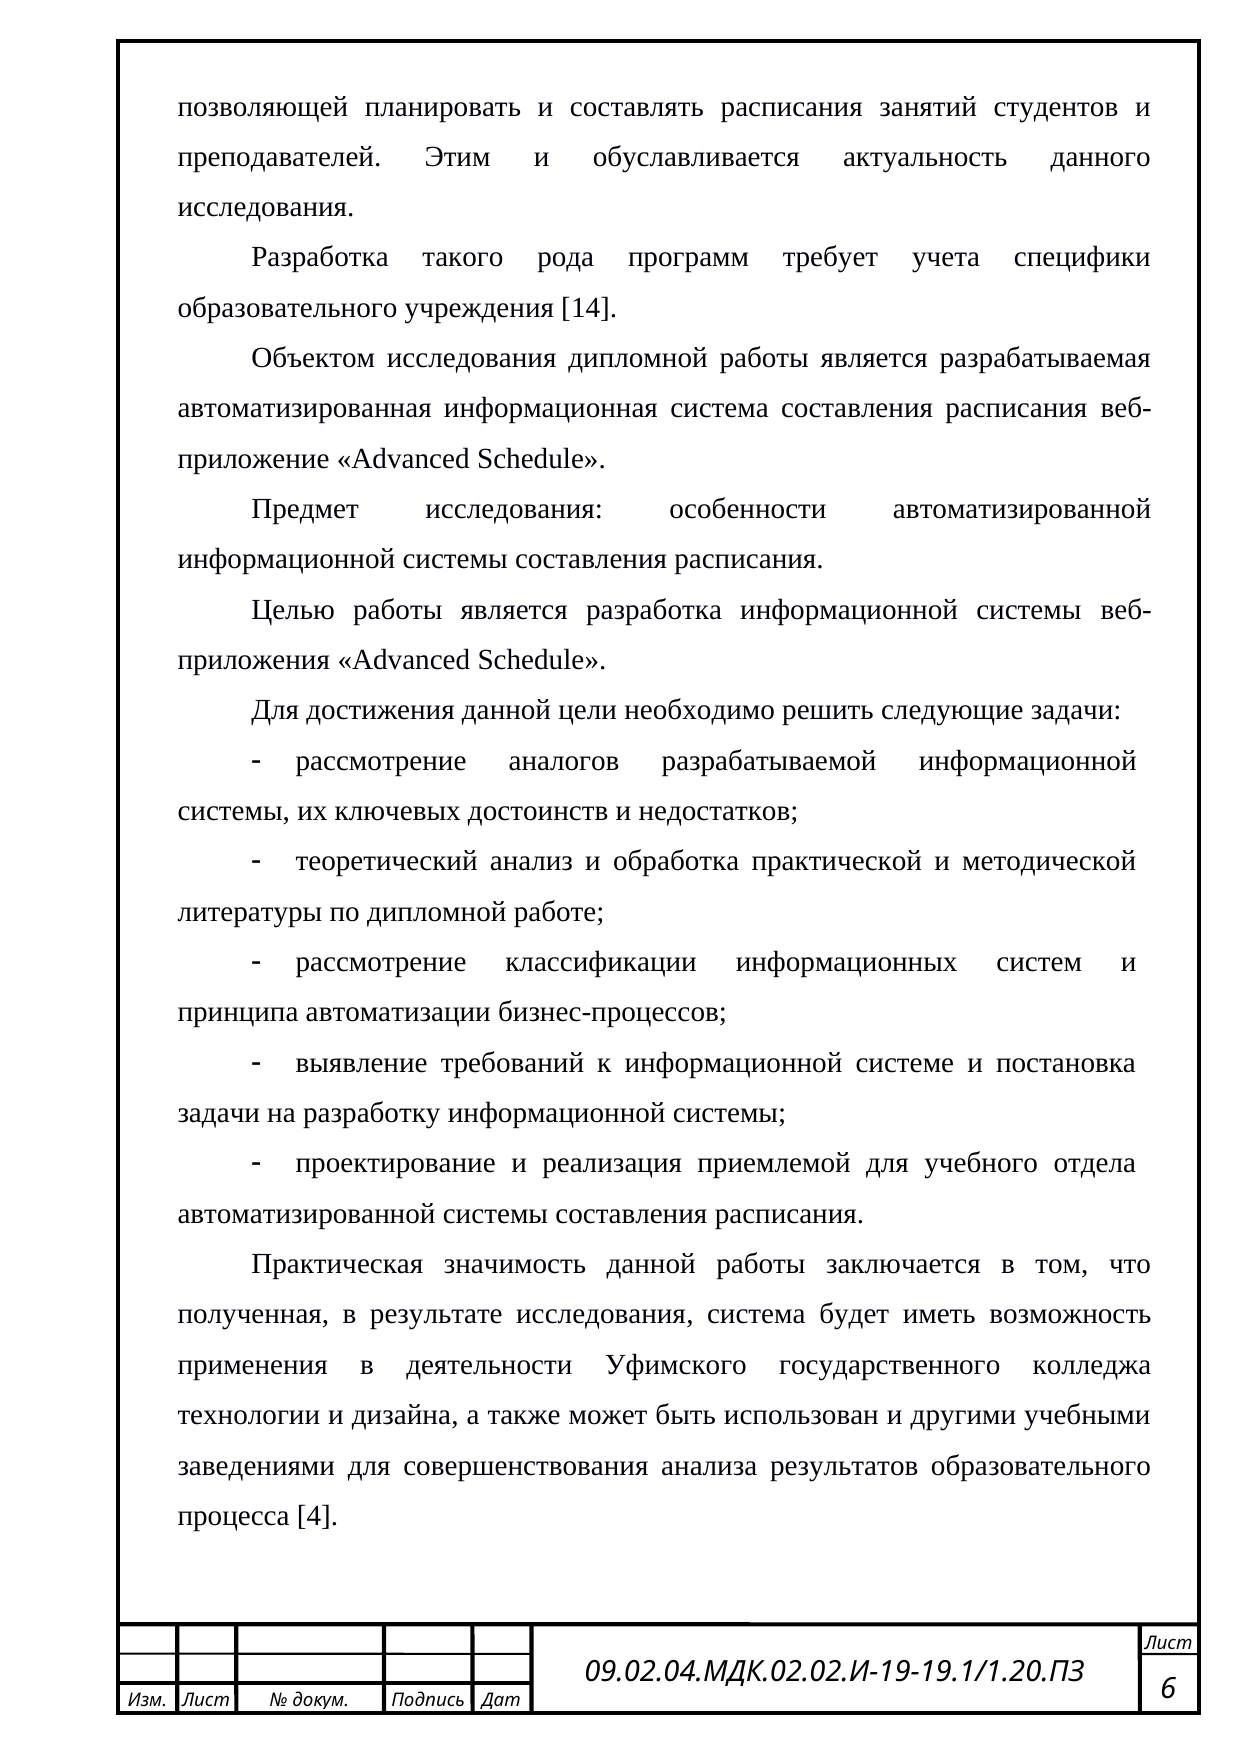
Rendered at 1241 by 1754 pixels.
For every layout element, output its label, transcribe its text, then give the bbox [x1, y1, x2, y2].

text Практическая значимость данной работы заключается в том, что полученная, в результате исследования, система будет иметь возможность применения в деятельности Уфимского государственного колледжа технологии и дизайна, а также может быть использован и другими учебными заведениями для совершенствования анализа результатов образовательного процесса [4]. [177, 1246, 1152, 1531]
text Разработка такого рода программ требует учета специфики образовательного учреждения [14]. [177, 239, 1152, 323]
list рассмотрение классификации информационных систем и принципа автоматизации бизнес-процессов; [177, 944, 1137, 1028]
list проектирование и реализация приемлемой для учебного отдела автоматизированной системы составления расписания. [177, 1146, 1137, 1229]
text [177, 89, 1152, 223]
list рассмотрение аналогов разрабатываемой информационной системы, их ключевых достоинств и недостатков; [177, 743, 1137, 827]
text Целью работы является разработка информационной системы веб-приложения «Advanced Schedule». [177, 592, 1152, 676]
list теоретический анализ и обработка практической и методической литературы по дипломной работе; [177, 843, 1137, 927]
text Предмет исследования: особенности автоматизированной информационной системы составления расписания. [177, 491, 1152, 575]
list выявление требований к информационной системе и постановка задачи на разработку информационной системы; [177, 1045, 1137, 1129]
text Для достижения данной цели необходимо решить следующие задачи: [177, 692, 1152, 726]
text Объектом исследования дипломной работы является разрабатываемая автоматизированная информационная система составления расписания веб-приложение «Advanced Schedule». [177, 340, 1152, 474]
